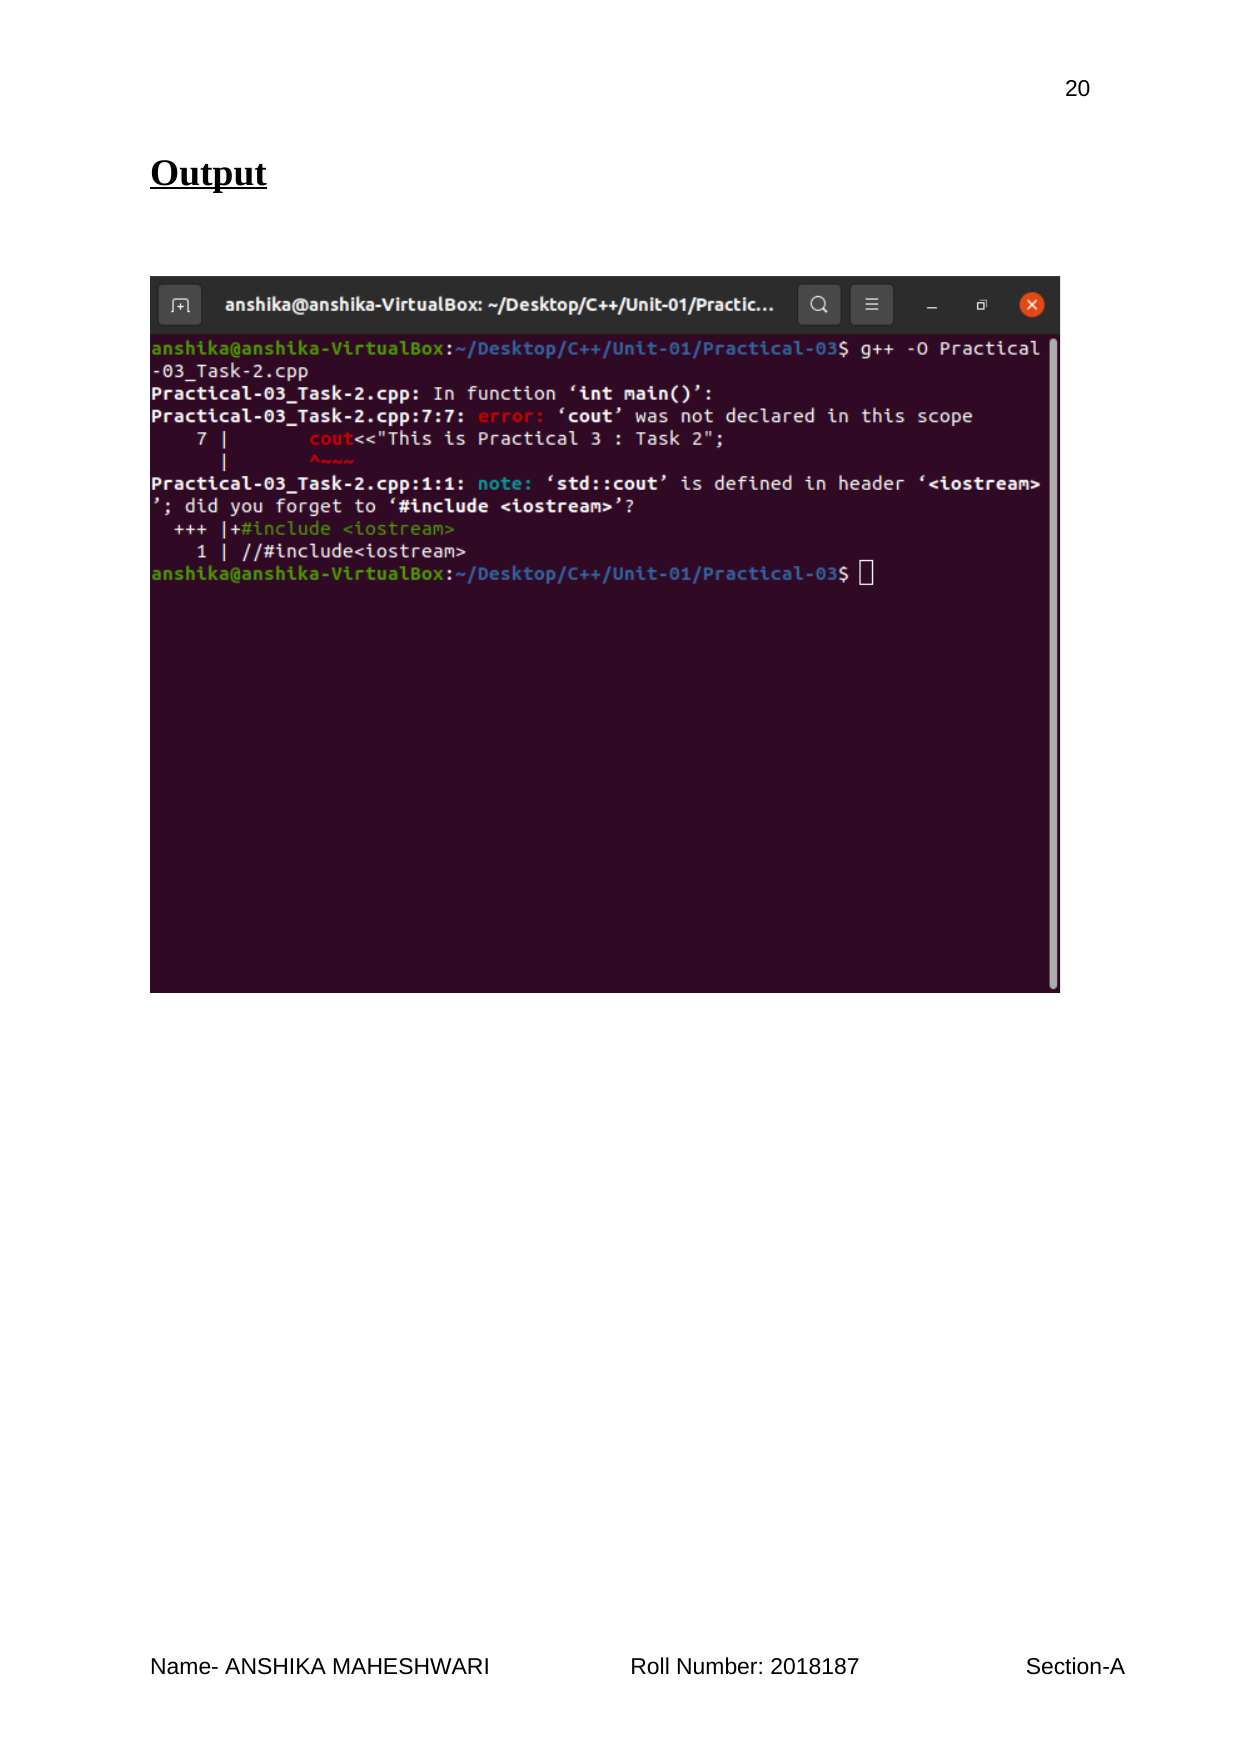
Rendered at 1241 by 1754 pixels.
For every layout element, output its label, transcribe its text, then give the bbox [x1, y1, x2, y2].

picture [150, 276, 1060, 993]
text Output [150, 150, 1090, 193]
